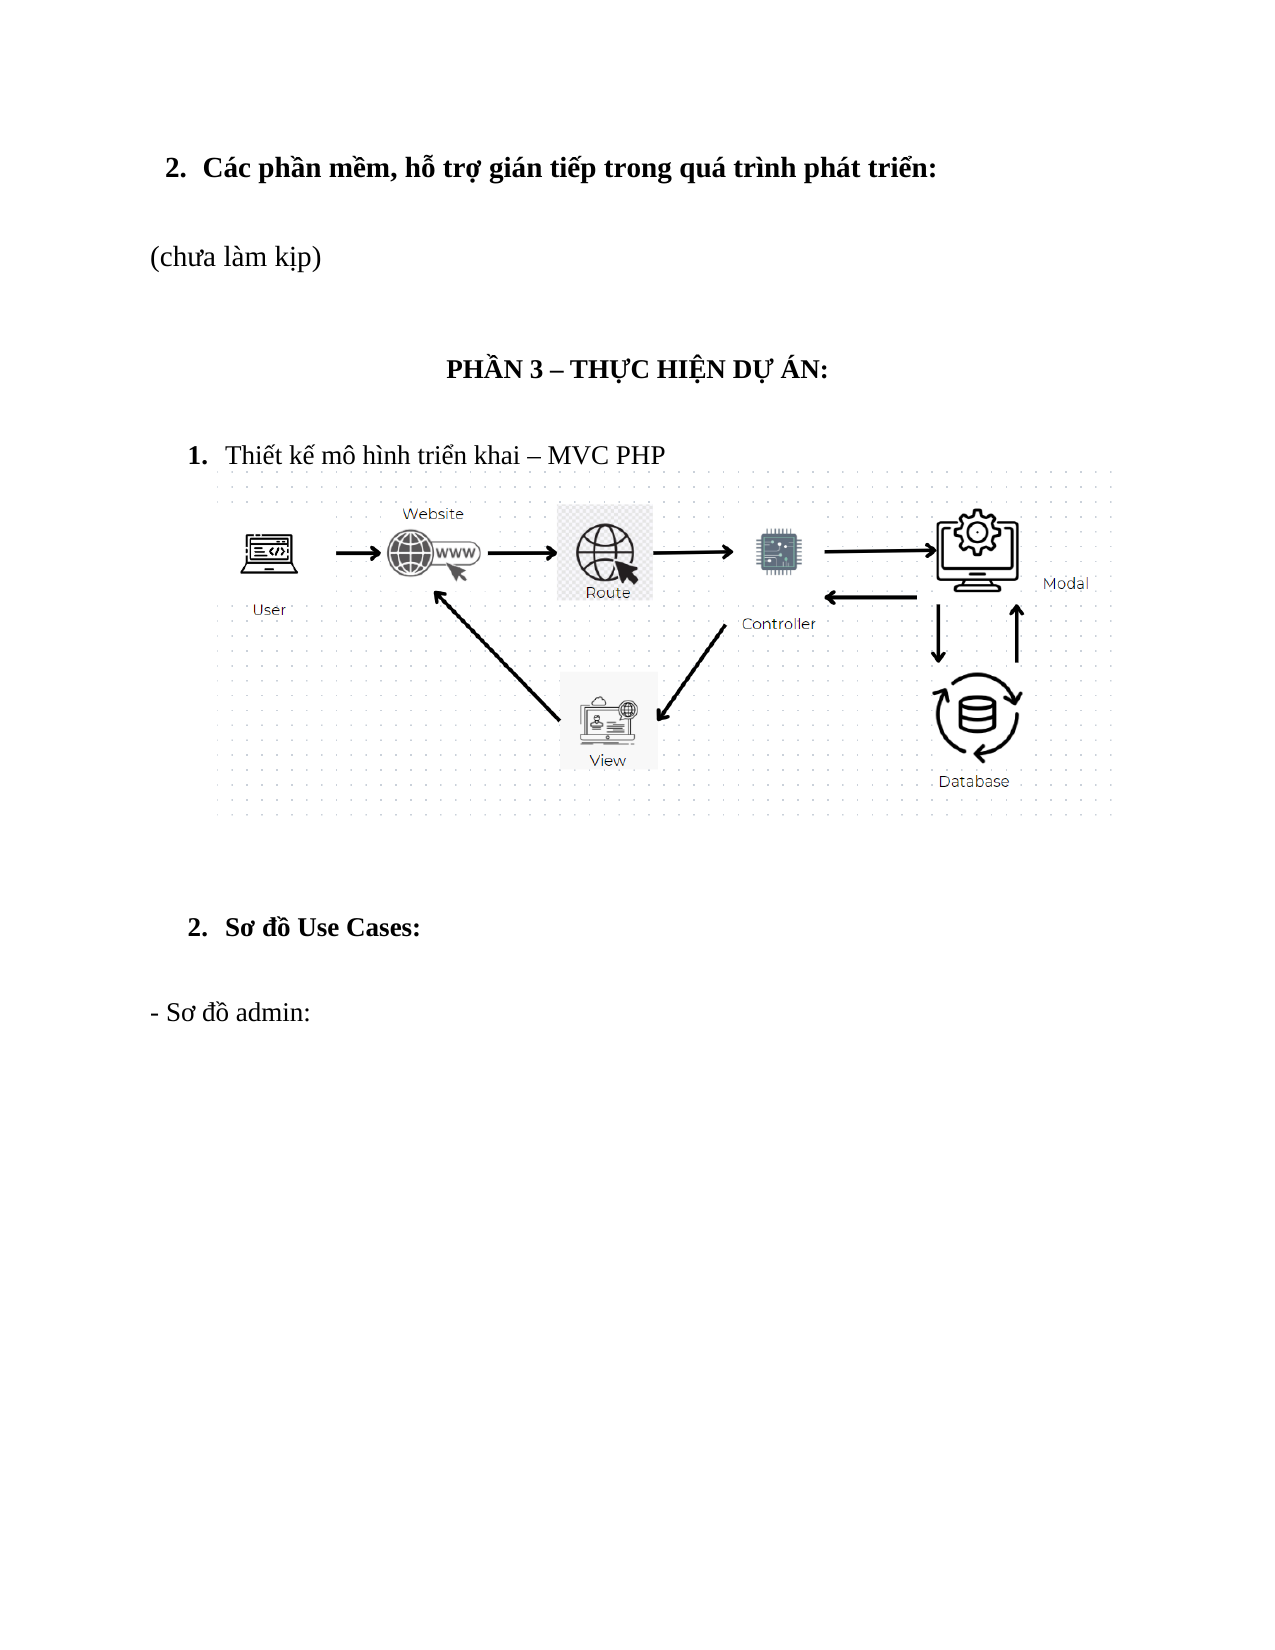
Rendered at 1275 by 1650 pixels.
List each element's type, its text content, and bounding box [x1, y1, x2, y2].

text (chưa làm kịp) [150, 239, 1125, 272]
picture [217, 470, 1116, 816]
subtitle PHẦN 3 – THỰC HIỆN DỰ ÁN: [150, 353, 1125, 384]
subtitle Sơ đồ Use Cases: [187, 912, 1125, 943]
text - Sơ đồ admin: [150, 996, 1125, 1027]
subtitle Thiết kế mô hình triển khai – MVC PHP [187, 439, 1125, 470]
subtitle Các phần mềm, hỗ trợ gián tiếp trong quá trình phát triển: [165, 150, 1125, 183]
